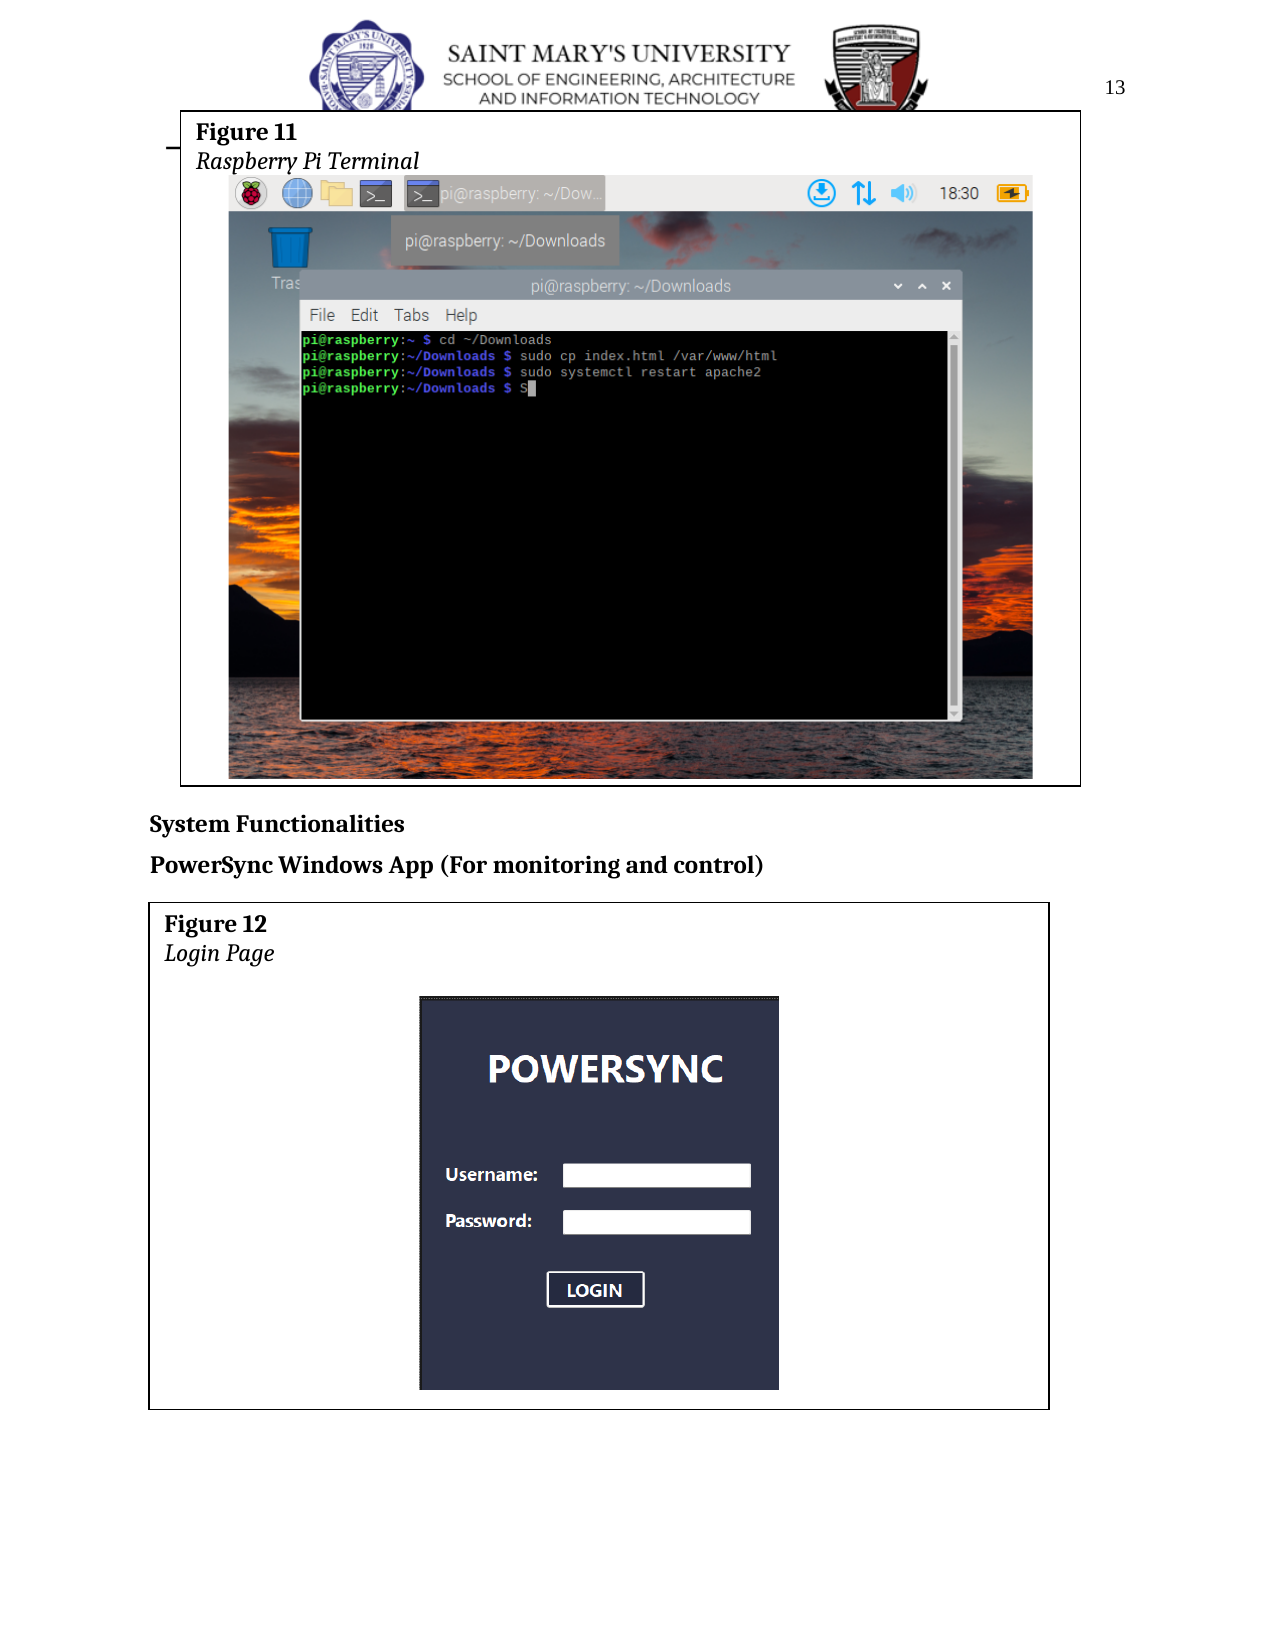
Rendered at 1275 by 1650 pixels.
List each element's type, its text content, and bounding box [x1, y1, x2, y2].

picture [159, 0, 1060, 184]
picture [419, 996, 779, 1390]
picture [228, 175, 1033, 779]
text PowerSync Windows App (For monitoring and control) [150, 851, 1125, 880]
text System Functionalities [150, 810, 1125, 839]
